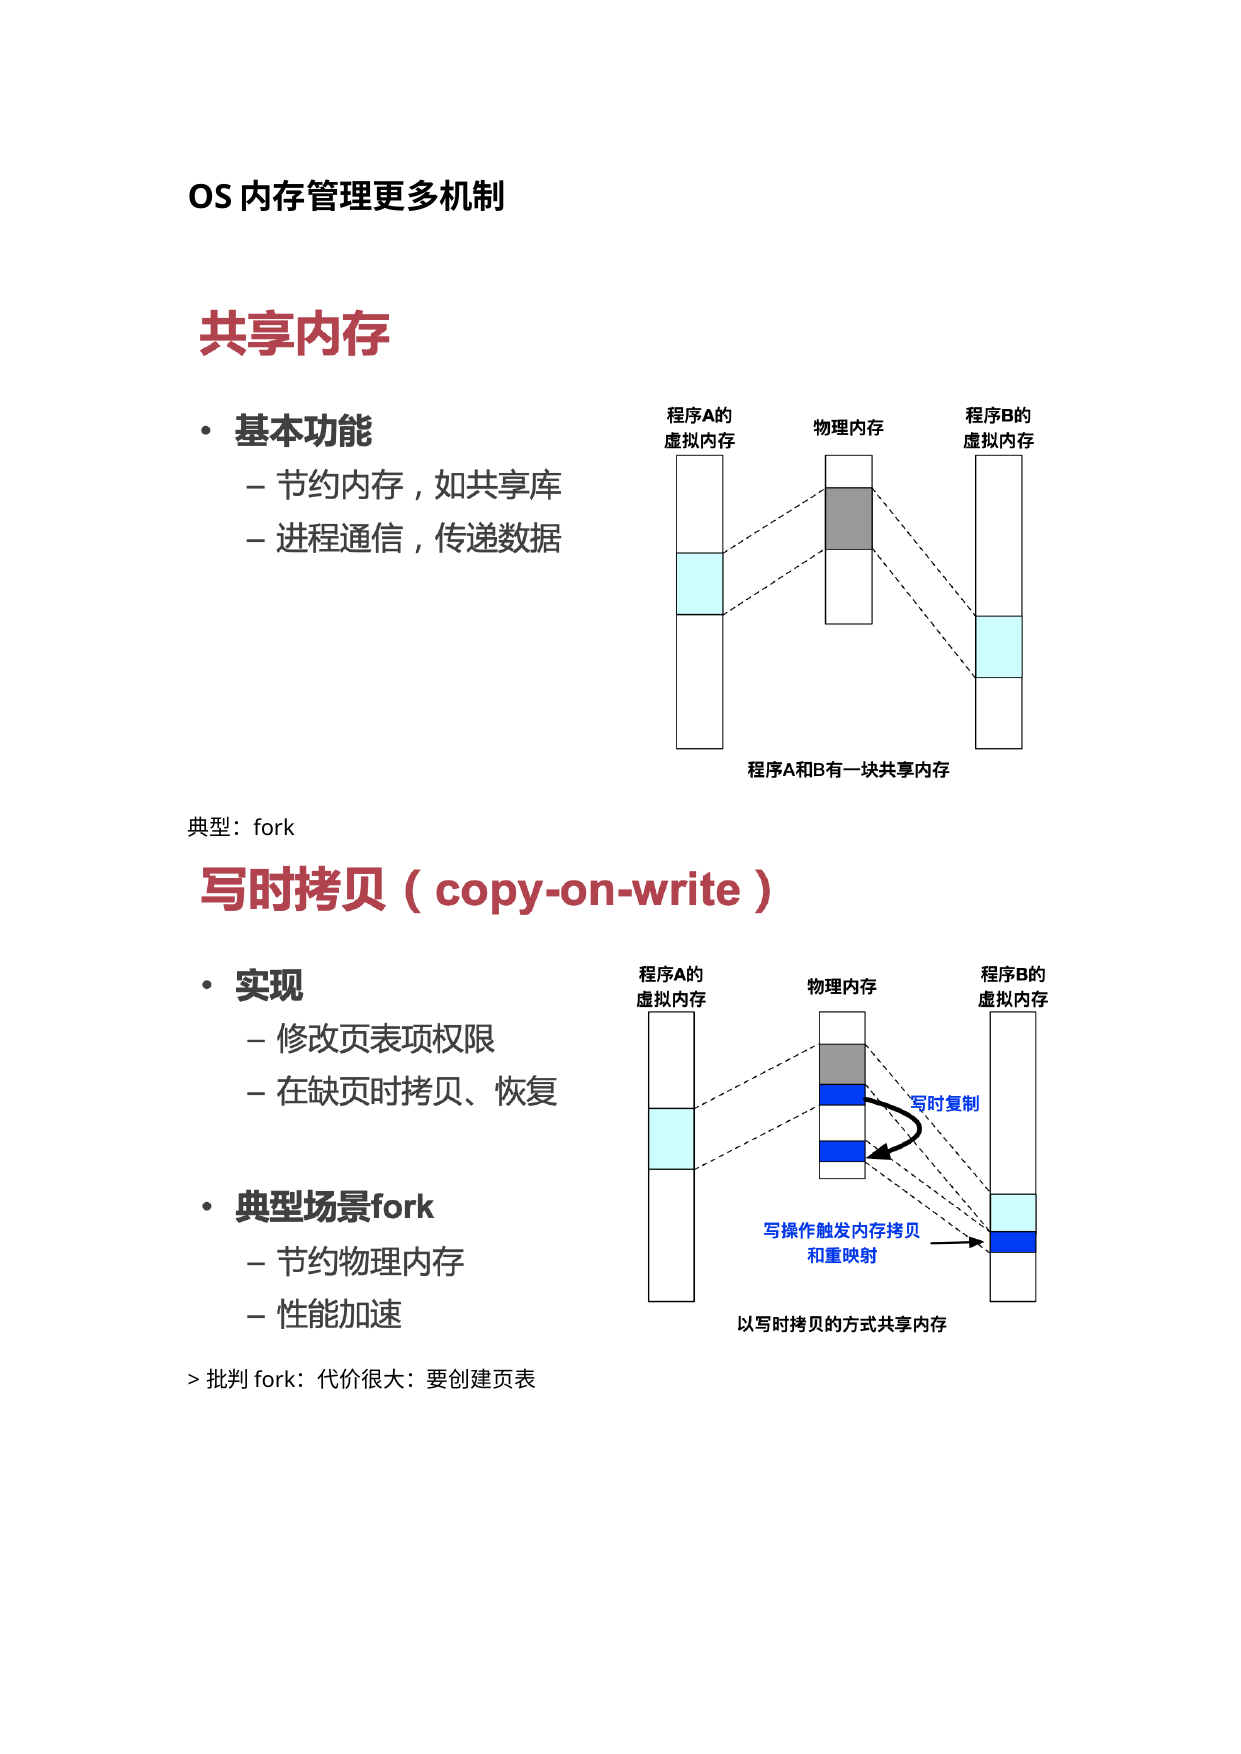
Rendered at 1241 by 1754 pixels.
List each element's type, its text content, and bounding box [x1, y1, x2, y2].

subtitle OS内存管理更多机制 [187, 162, 1053, 227]
picture [187, 289, 1053, 808]
text > 批判fork：代价很大：要创建页表 [187, 1362, 1053, 1394]
text 典型：fork [187, 809, 1053, 841]
picture [187, 841, 1053, 1345]
